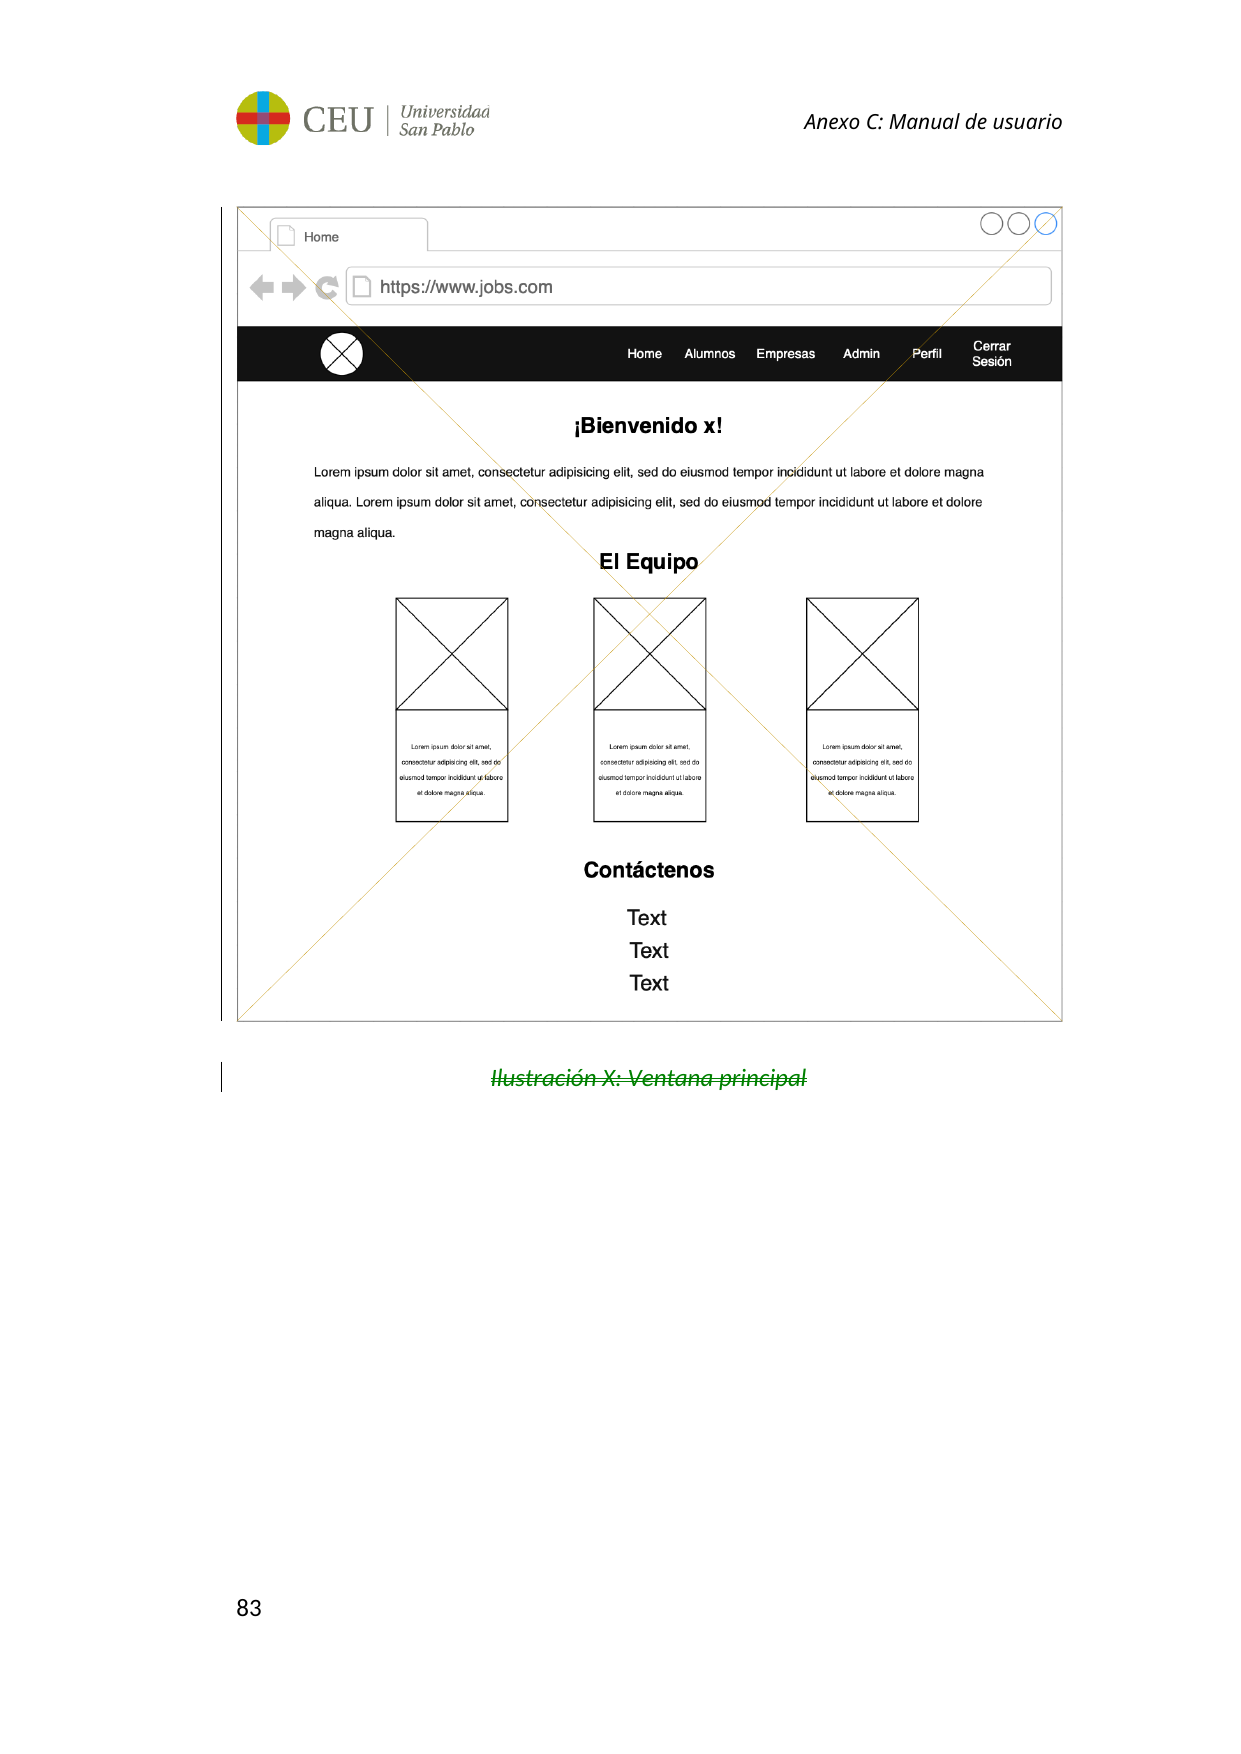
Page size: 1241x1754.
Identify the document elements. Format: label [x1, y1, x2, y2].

picture [238, 615, 1062, 1022]
picture [237, 206, 1062, 613]
picture [235, 89, 490, 146]
picture [236, 208, 648, 1020]
picture [651, 208, 1063, 1020]
